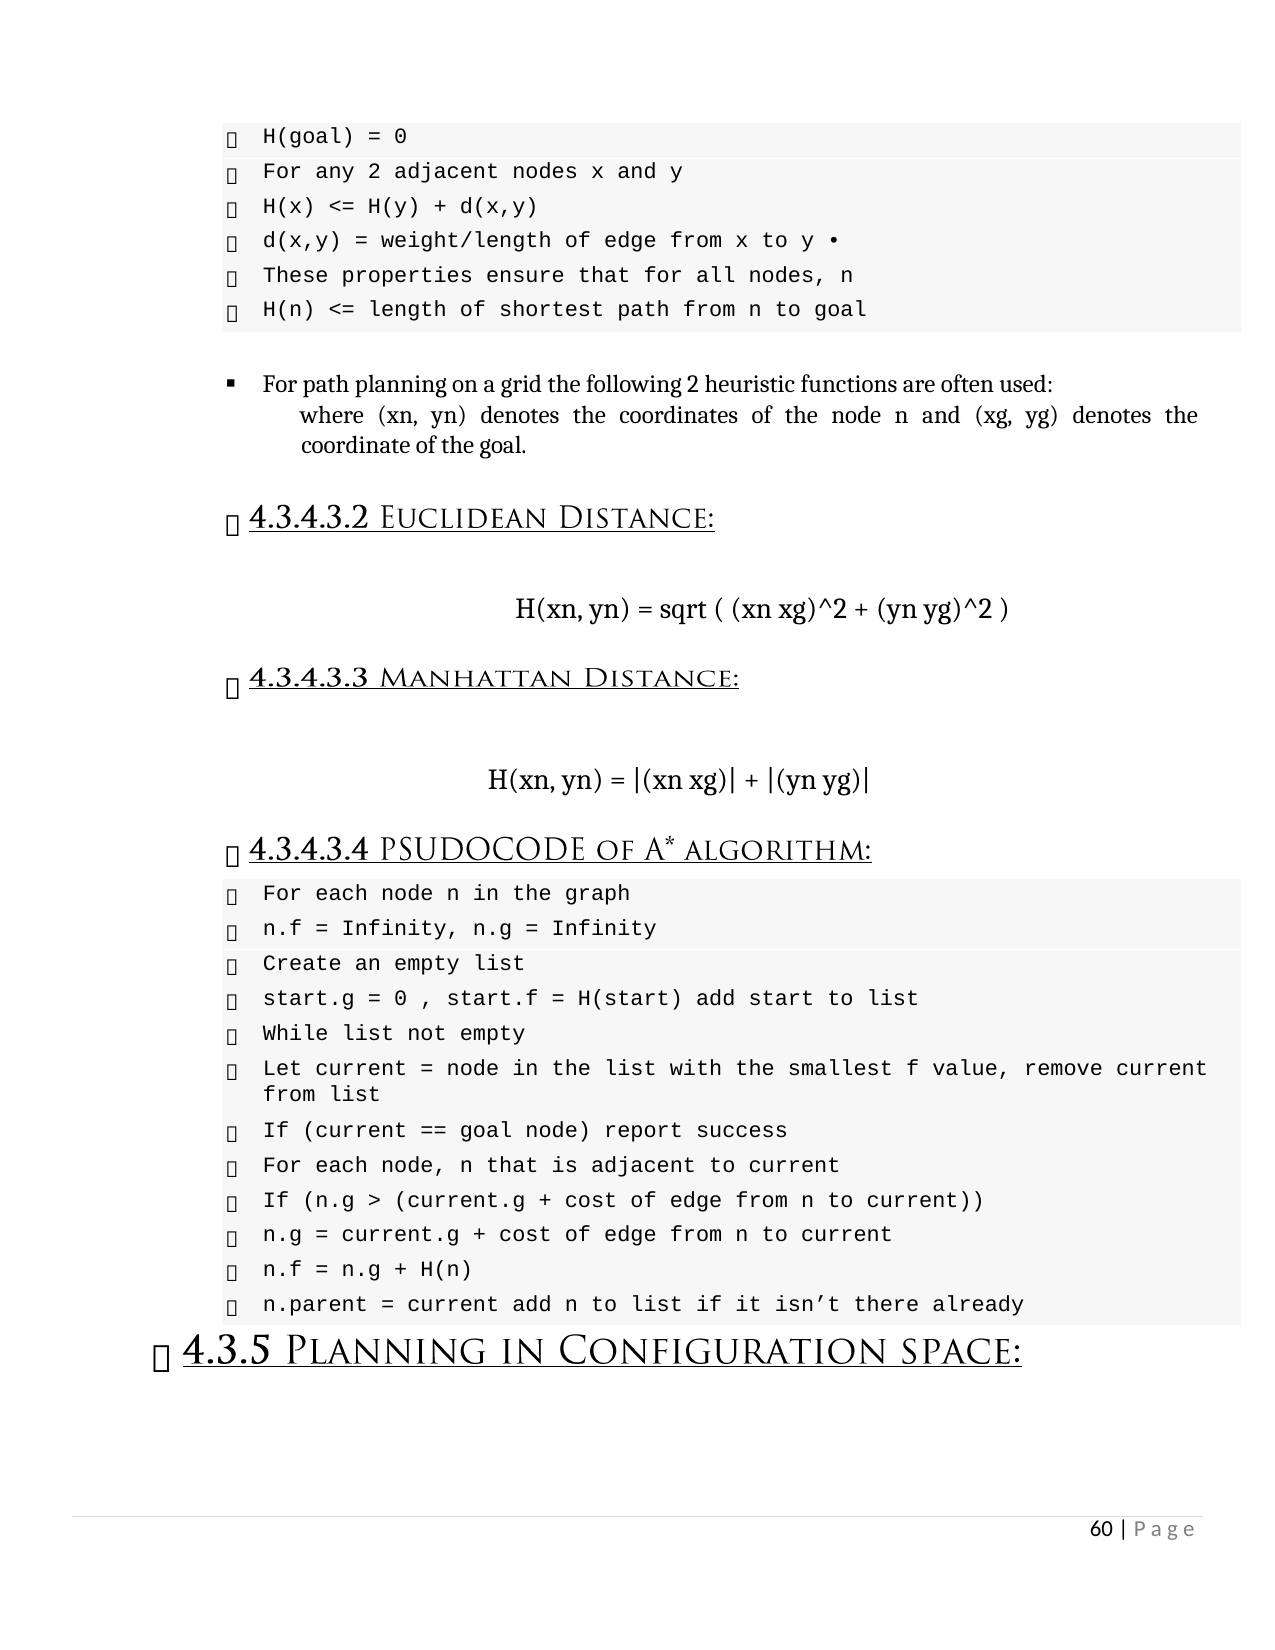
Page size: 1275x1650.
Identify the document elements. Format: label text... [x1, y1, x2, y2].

table_cell While list not empty [263, 1019, 1241, 1054]
table_header  [222, 123, 263, 158]
table_cell  [222, 1256, 263, 1290]
table_cell d(x,y) = weight/length of edge from x to y • [263, 227, 1241, 262]
table_cell  [222, 1151, 263, 1186]
picture [182, 1325, 1036, 1373]
table_cell n.g = current.g + cost of edge from n to current [263, 1221, 1241, 1256]
table_cell  [222, 227, 263, 262]
table_cell start.g = 0 , start.f = H(start) add start to list [263, 984, 1241, 1019]
table_cell These properties ensure that for all nodes, n [263, 262, 1241, 296]
table_cell n.f = Infinity, n.g = Infinity [263, 915, 1241, 949]
table_cell H(n) <= length of shortest path from n to goal [263, 296, 1241, 332]
table_cell  [222, 1186, 263, 1221]
table_cell  [222, 915, 263, 949]
table_cell  [222, 296, 263, 332]
table_cell  [222, 1054, 263, 1116]
table_cell  [222, 1221, 263, 1256]
table_cell  [222, 193, 263, 227]
table_cell For any 2 adjacent nodes x and y [263, 159, 1241, 193]
table_header For each node n in the graph [263, 879, 1241, 915]
table_cell  [222, 1019, 263, 1054]
table_cell  [222, 262, 263, 296]
picture [249, 830, 885, 868]
table_cell Create an empty list [263, 950, 1241, 984]
text H(xn, yn) = sqrt ( (xn xg)^2 + (yn yg)^2 ) [515, 593, 1200, 626]
table_header H(goal) = 0 [263, 123, 1241, 158]
table_cell  [222, 984, 263, 1019]
table_cell Let current = node in the list with the smallest f value, remove current from list [263, 1054, 1241, 1116]
text H(xn, yn) = |(xn xg)| + |(yn yg)| [108, 763, 1200, 797]
picture [249, 498, 726, 536]
table_cell H(x) <= H(y) + d(x,y) [263, 193, 1241, 227]
table_cell If (current == goal node) report success [263, 1116, 1241, 1151]
text where (xn, yn) denotes the coordinates of the node n and (xg, yg) denotes the coordinate of the goal. [300, 401, 1199, 459]
table_cell  [222, 1116, 263, 1151]
table_cell n.parent = current add n to list if it isn’t there already [263, 1290, 1241, 1325]
table_cell If (n.g > (current.g + cost of edge from n to current)) [263, 1186, 1241, 1221]
table_cell  [222, 1290, 263, 1325]
picture [249, 662, 752, 693]
table_cell n.f = n.g + H(n) [263, 1256, 1241, 1290]
list For path planning on a grid the following 2 heuristic functions are often used: [225, 370, 1199, 399]
table_cell  [222, 159, 263, 193]
table_cell  [222, 950, 263, 984]
table_cell For each node, n that is adjacent to current [263, 1151, 1241, 1186]
table_header  [222, 879, 263, 915]
